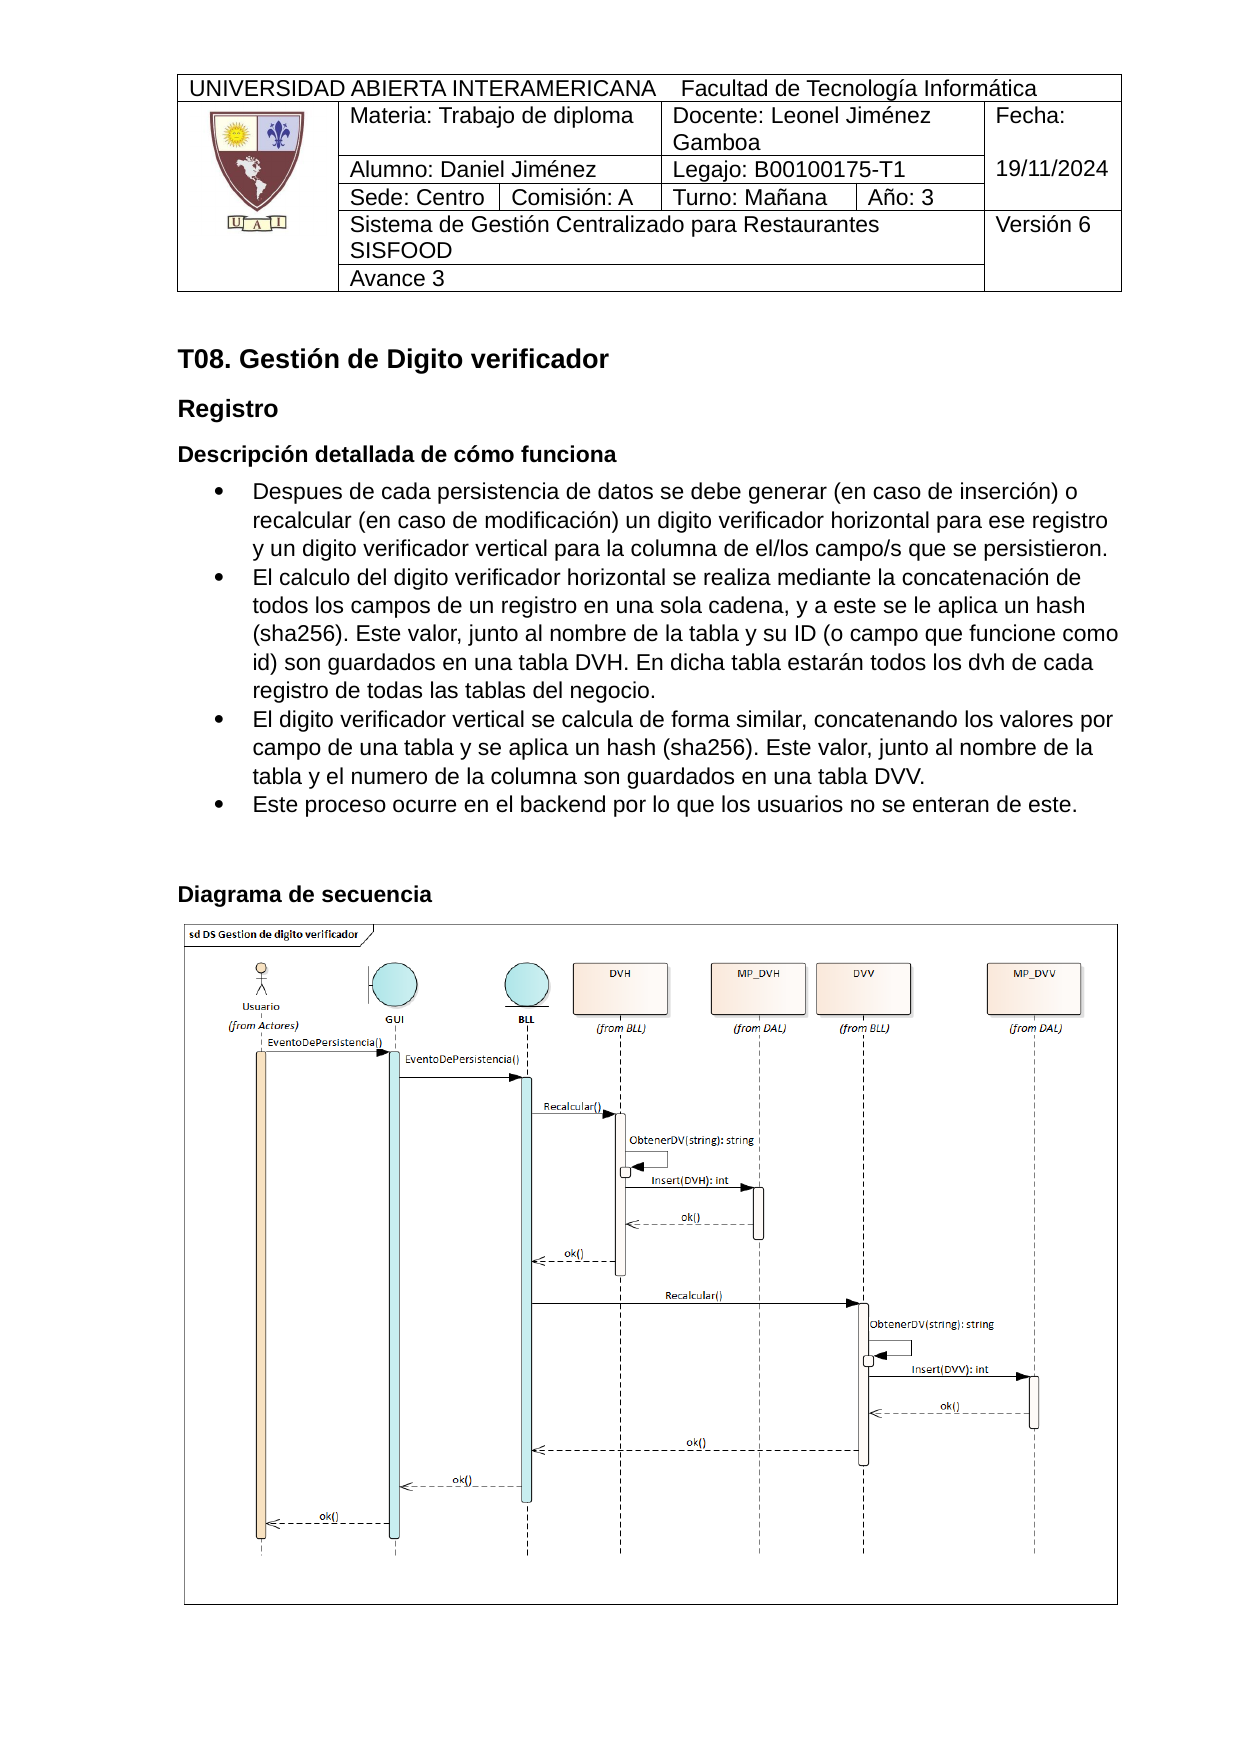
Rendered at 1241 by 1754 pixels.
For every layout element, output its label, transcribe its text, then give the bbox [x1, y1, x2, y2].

list Despues de cada persistencia de datos se debe generar (en caso de inserción) o recalcular (en caso de modificación) un digito verificador horizontal para ese registro y un digito verificador vertical para la columna de el/los campo/s que se persistieron. [215, 478, 1122, 561]
subtitle Registro [177, 394, 1122, 422]
list Este proceso ocurre en el backend por lo que los usuarios no se enteran de este. [215, 791, 1122, 817]
picture [188, 102, 327, 236]
list El digito verificador vertical se calcula de forma similar, concatenando los valores por campo de una tabla y se aplica un hash (sha256). Este valor, junto al nombre de la tabla y el numero de la columna son guardados en una tabla DVV. [215, 706, 1122, 789]
subtitle T08. Gestión de Digito verificador [177, 343, 1122, 374]
subtitle Diagrama de secuencia [177, 881, 1122, 908]
list El calculo del digito verificador horizontal se realiza mediante la concatenación de todos los campos de un registro en una sola cadena, y a este se le aplica un hash (sha256). Este valor, junto al nombre de la tabla y su ID (o campo que funcione como id) son guardados en una tabla DVH. En dicha tabla estarán todos los dvh de cada registro de todas las tablas del negocio. [215, 563, 1122, 704]
subtitle Descripción detallada de cómo funciona [177, 441, 1122, 468]
picture [177, 918, 1123, 1610]
